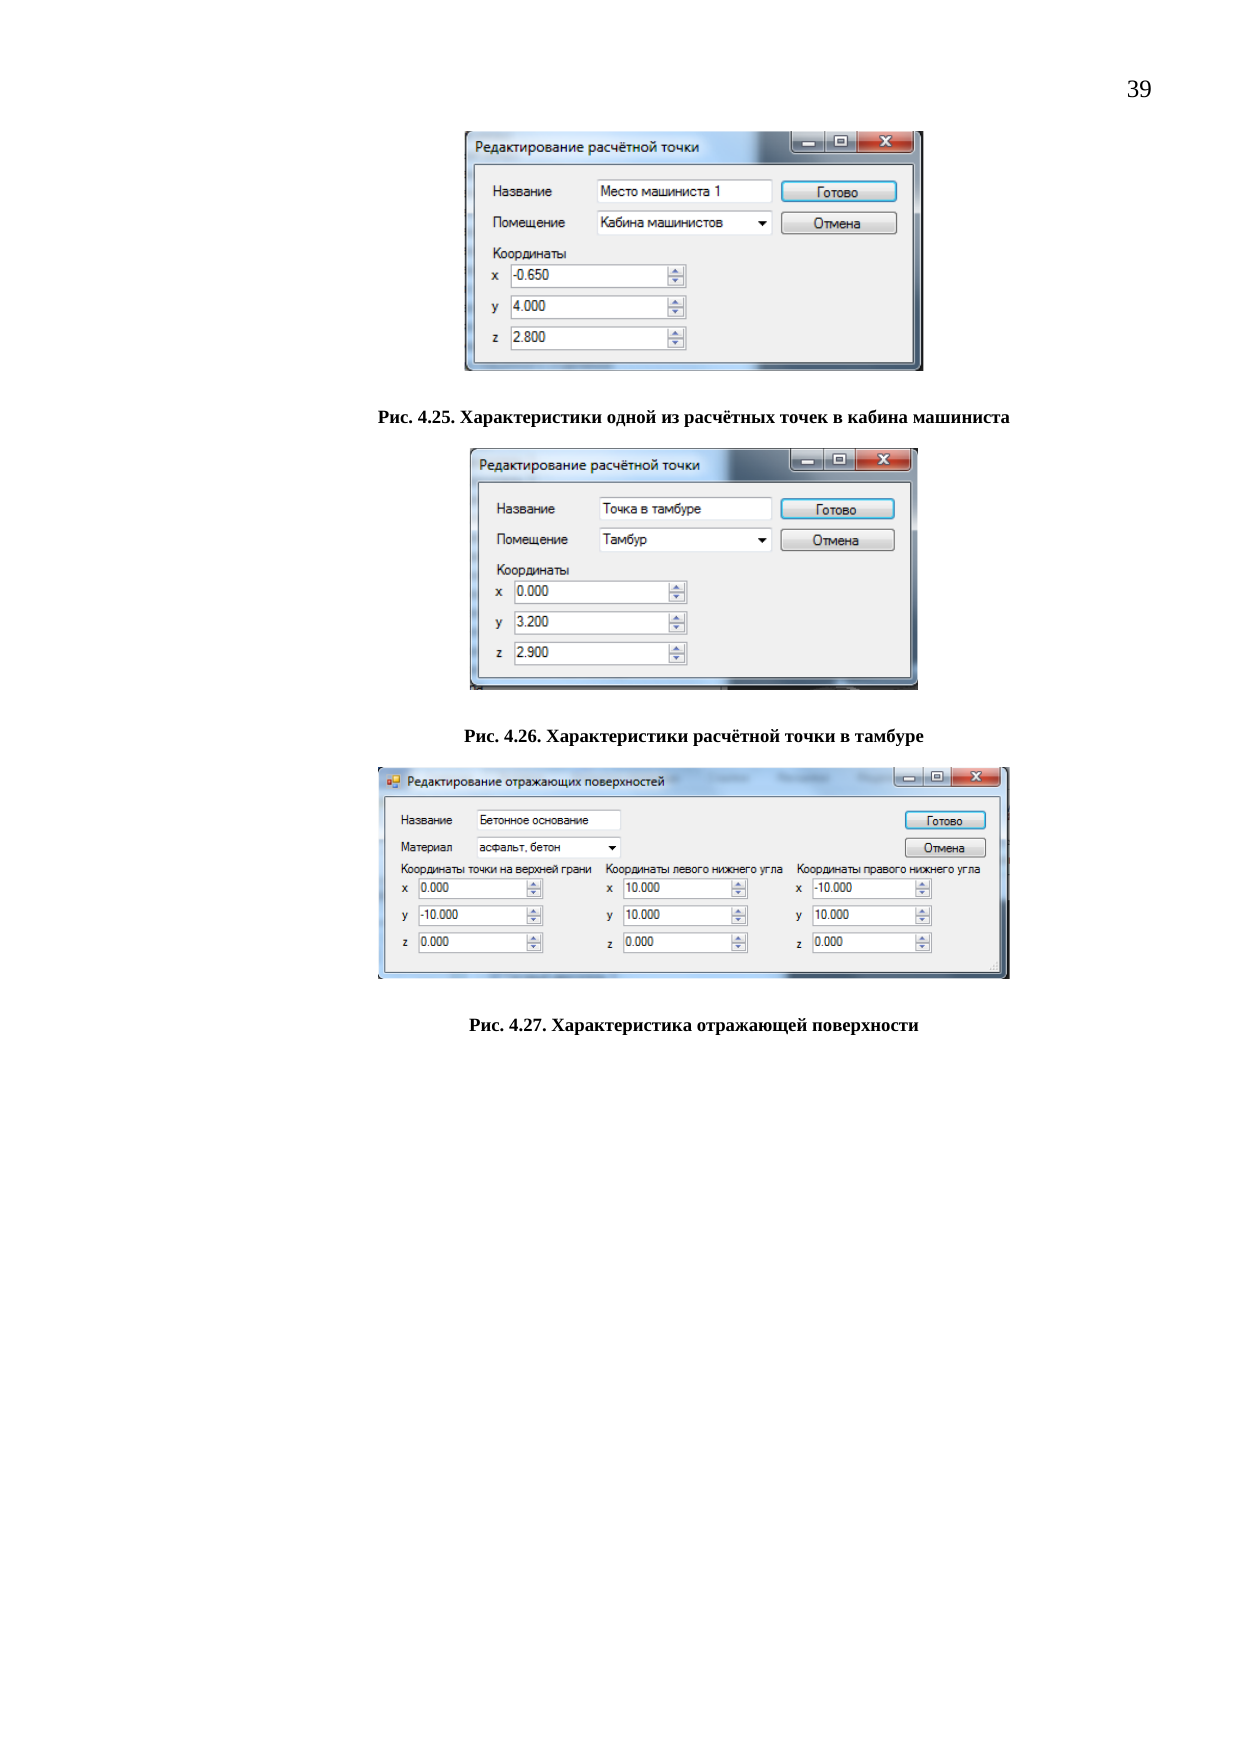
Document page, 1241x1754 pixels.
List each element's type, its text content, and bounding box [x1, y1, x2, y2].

picture [378, 767, 1010, 979]
picture [464, 131, 924, 371]
picture [469, 448, 918, 690]
